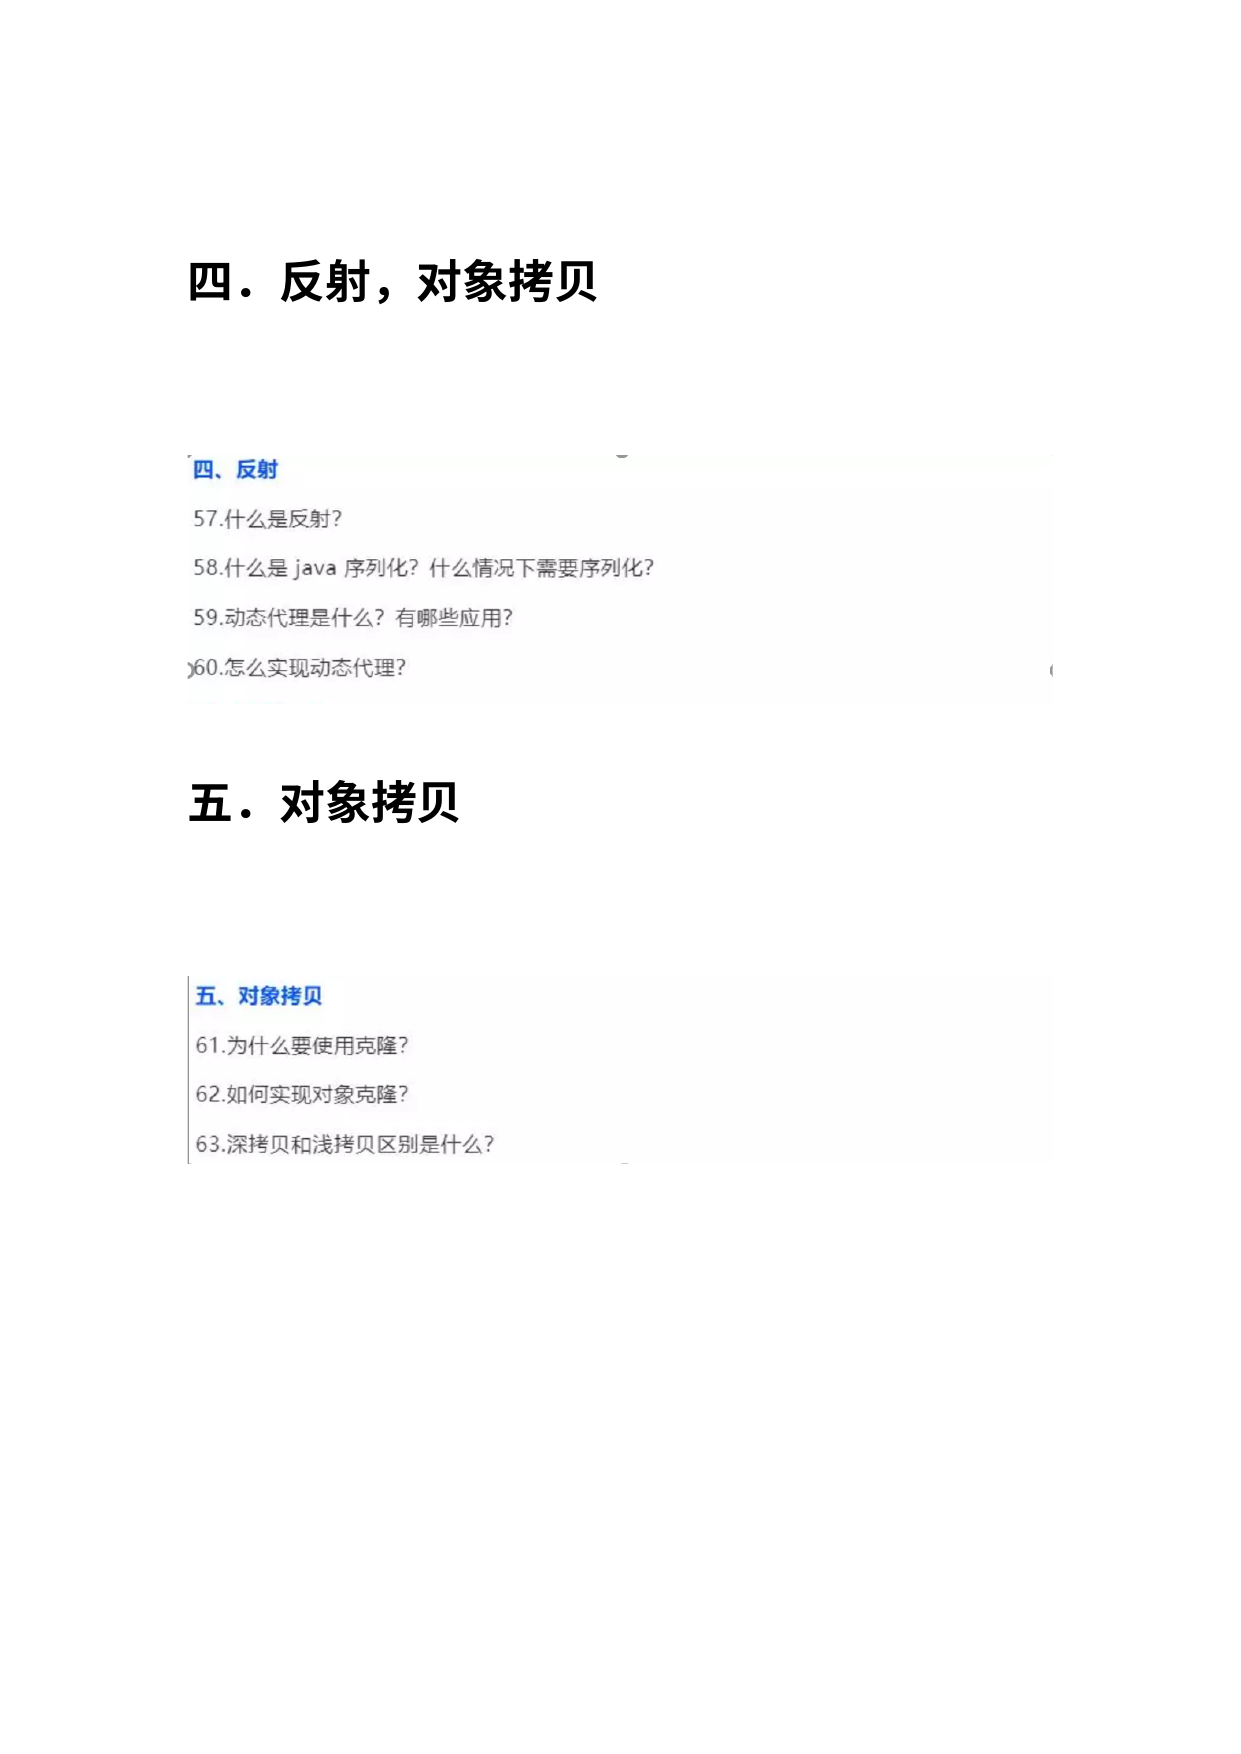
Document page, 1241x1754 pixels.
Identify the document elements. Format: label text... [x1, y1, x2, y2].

subtitle 四．反射，对象拷贝 [187, 230, 1053, 327]
picture [187, 976, 1053, 1164]
subtitle 五．对象拷贝 [187, 751, 1053, 848]
picture [187, 455, 1053, 704]
